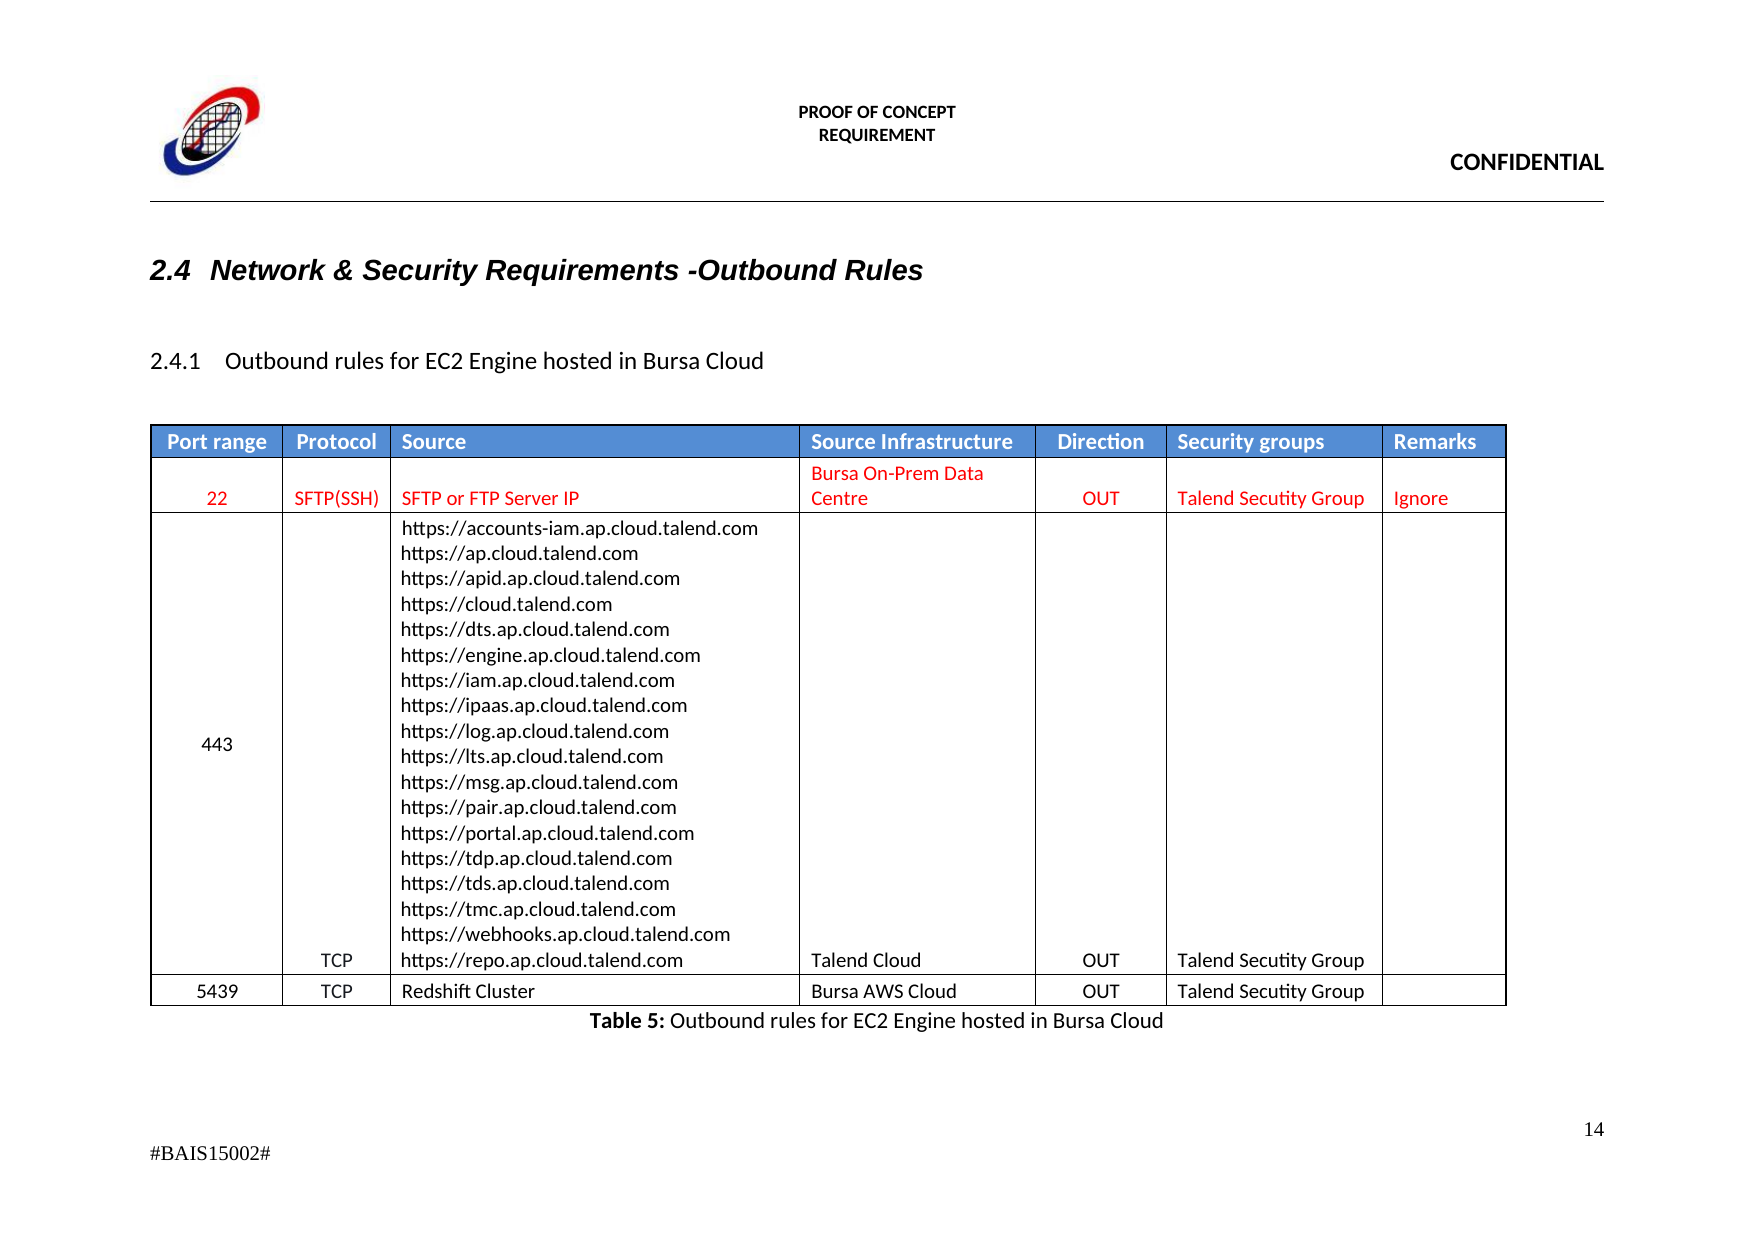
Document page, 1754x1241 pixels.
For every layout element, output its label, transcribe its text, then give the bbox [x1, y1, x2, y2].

table_header Source Infrastructure [800, 426, 1035, 457]
table_header Remarks [1383, 426, 1505, 457]
table_cell Redshift Cluster [391, 975, 799, 1005]
table_header Protocol [283, 426, 390, 457]
table_cell Bursa On-Prem Data Centre [800, 458, 1035, 512]
table_header Security groups [1167, 426, 1382, 457]
text Table 5: Outbound rules for EC2 Engine hosted in Bursa Cloud [150, 1006, 1604, 1034]
table_cell OUT [1036, 513, 1166, 974]
table_cell [1383, 513, 1505, 974]
table_cell Talend Secutity Group [1167, 975, 1382, 1005]
table_cell TCP [283, 513, 390, 974]
table_cell [1383, 975, 1505, 1005]
table_header Source [391, 426, 799, 457]
table_cell 5439 [152, 975, 282, 1005]
table_cell Talend Cloud [800, 513, 1035, 974]
table_cell Talend Secutity Group [1167, 513, 1382, 974]
table_header Port range [152, 426, 282, 457]
table_cell https://accounts-iam.ap.cloud.talend.com https://ap.cloud.talend.com https://apid.ap.cloud.talend.com https://cloud.talend.com https://dts.ap.cloud.talend.com https://engine.ap.cloud.talend.com https://iam.ap.cloud.talend.com https://ipaas.ap.cloud.talend.com https://log.ap.cloud.talend.com https://lts.ap.cloud.talend.com https://msg.ap.cloud.talend.com https://pair.ap.cloud.talend.com https://portal.ap.cloud.talend.com https://tdp.ap.cloud.talend.com https://tds.ap.cloud.talend.com https://tmc.ap.cloud.talend.com https://webhooks.ap.cloud.talend.com https://repo.ap.cloud.talend.com [391, 513, 799, 974]
table_header Direction [1036, 426, 1166, 457]
table_cell OUT [1036, 975, 1166, 1005]
table_cell TCP [283, 975, 390, 1005]
table_cell SFTP or FTP Server IP [391, 458, 799, 512]
subtitle Outbound rules for EC2 Engine hosted in Bursa Cloud [150, 345, 1604, 376]
table_cell Bursa AWS Cloud [800, 975, 1035, 1005]
subtitle Network & Security Requirements -Outbound Rules [150, 253, 1604, 287]
table_cell SFTP(SSH) [283, 458, 390, 512]
table_cell 443 [152, 513, 282, 974]
table_cell Ignore [1383, 458, 1505, 512]
table_cell 22 [152, 458, 282, 512]
picture [158, 75, 266, 189]
table_cell OUT [1036, 458, 1166, 512]
table_cell Talend Secutity Group [1167, 458, 1382, 512]
